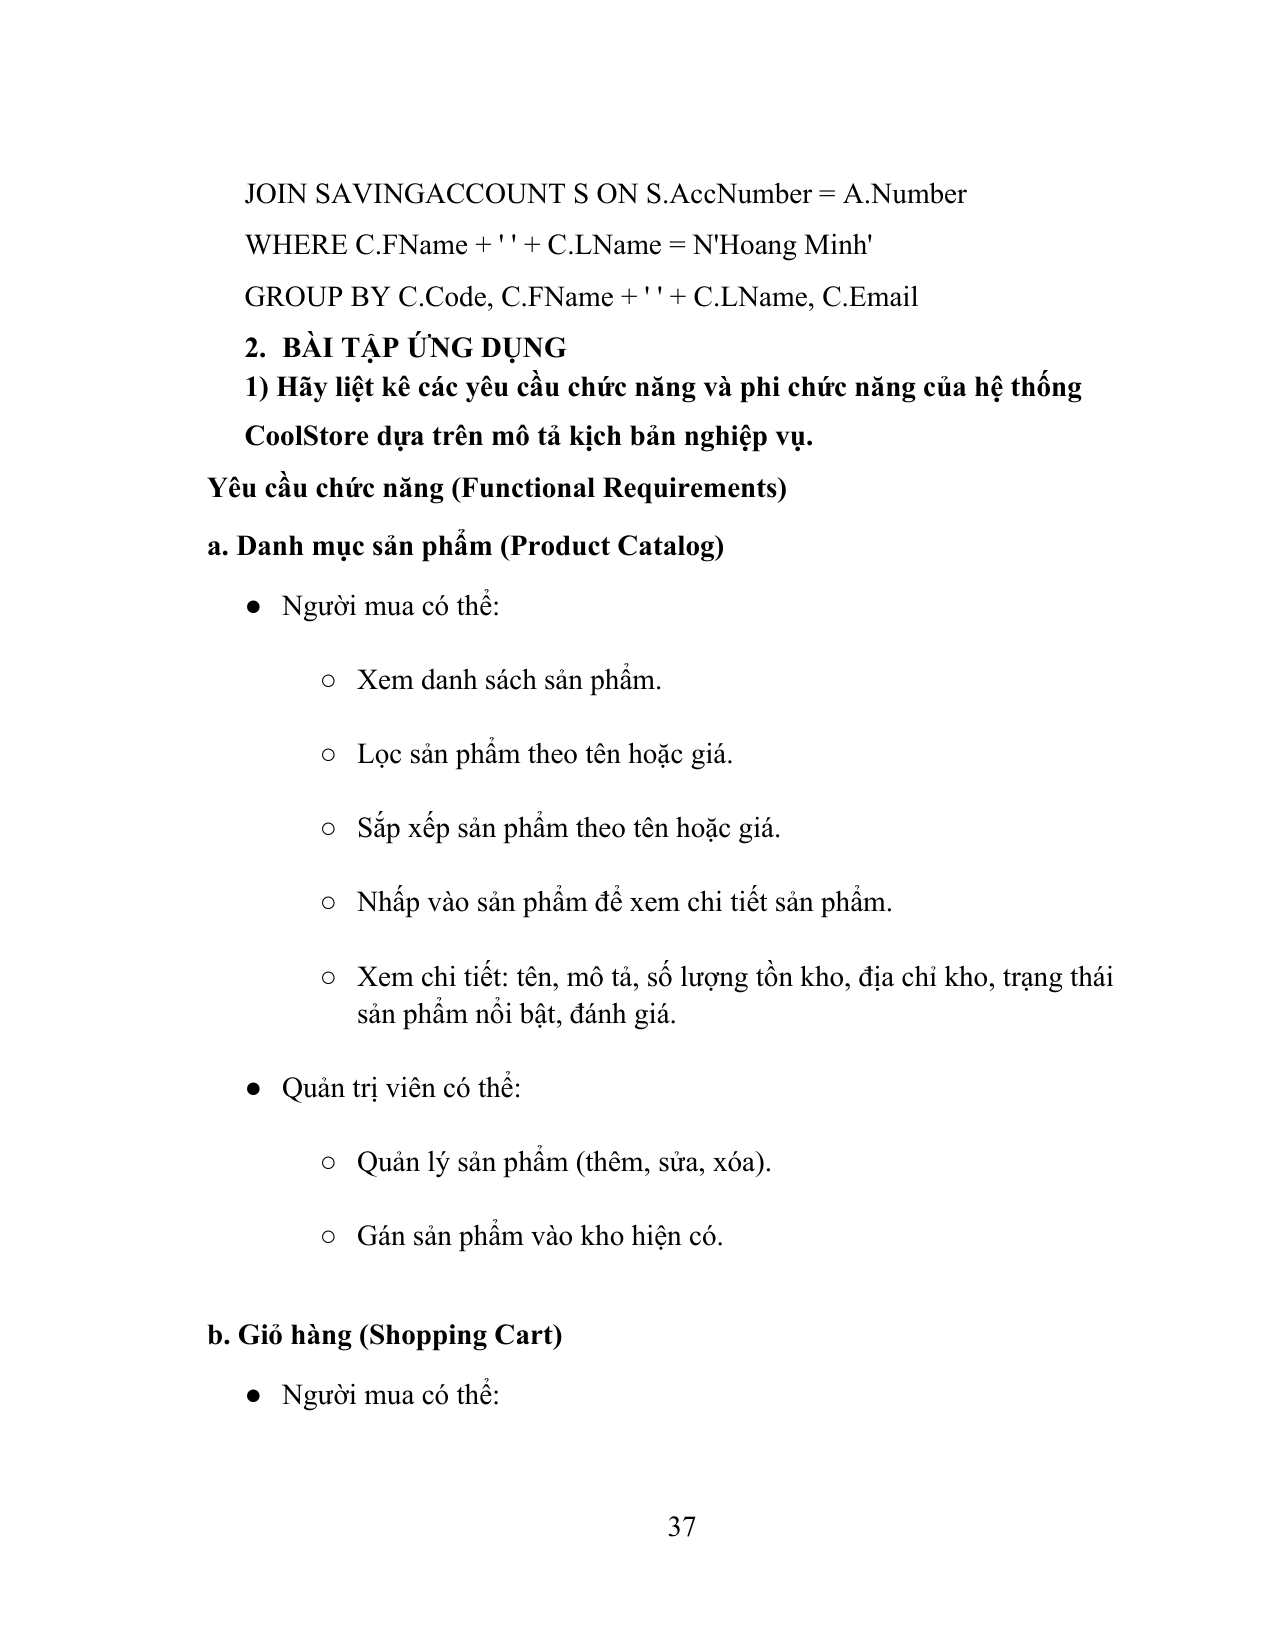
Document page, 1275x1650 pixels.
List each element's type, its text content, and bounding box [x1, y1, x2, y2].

subtitle b. Giỏ hàng (Shopping Cart) [207, 1319, 1157, 1351]
text WHERE C.FName + ' ' + C.LName = N'Hoang Minh' [244, 229, 1157, 261]
subtitle Yêu cầu chức năng (Functional Requirements) [207, 472, 1157, 504]
text JOIN SAVINGACCOUNT S ON S.AccNumber = A.Number [244, 177, 1157, 209]
list Quản trị viên có thể: [244, 1071, 1157, 1141]
list Lọc sản phẩm theo tên hoặc giá. [319, 737, 1157, 807]
list Người mua có thể: [244, 1378, 1157, 1448]
list Gán sản phẩm vào kho hiện có. [319, 1219, 1157, 1289]
list Quản lý sản phẩm (thêm, sửa, xóa). [319, 1145, 1157, 1215]
list Nhấp vào sản phẩm để xem chi tiết sản phẩm. [319, 886, 1157, 955]
list Xem danh sách sản phẩm. [319, 663, 1157, 733]
text GROUP BY C.Code, C.FName + ' ' + C.LName, C.Email [244, 280, 1157, 312]
list Xem chi tiết: tên, mô tả, số lượng tồn kho, địa chỉ kho, trạng thái sản phẩm nổi bật, đánh giá. [319, 960, 1157, 1066]
subtitle a. Danh mục sản phẩm (Product Catalog) [207, 529, 1157, 562]
subtitle 1) Hãy liệt kê các yêu cầu chức năng và phi chức năng của hệ thống CoolStore dựa trên mô tả kịch bản nghiệp vụ. [244, 371, 1157, 451]
subtitle BÀI TẬP ỨNG DỤNG [244, 332, 1157, 364]
list Người mua có thể: [244, 589, 1157, 658]
list Sắp xếp sản phẩm theo tên hoặc giá. [319, 812, 1157, 881]
